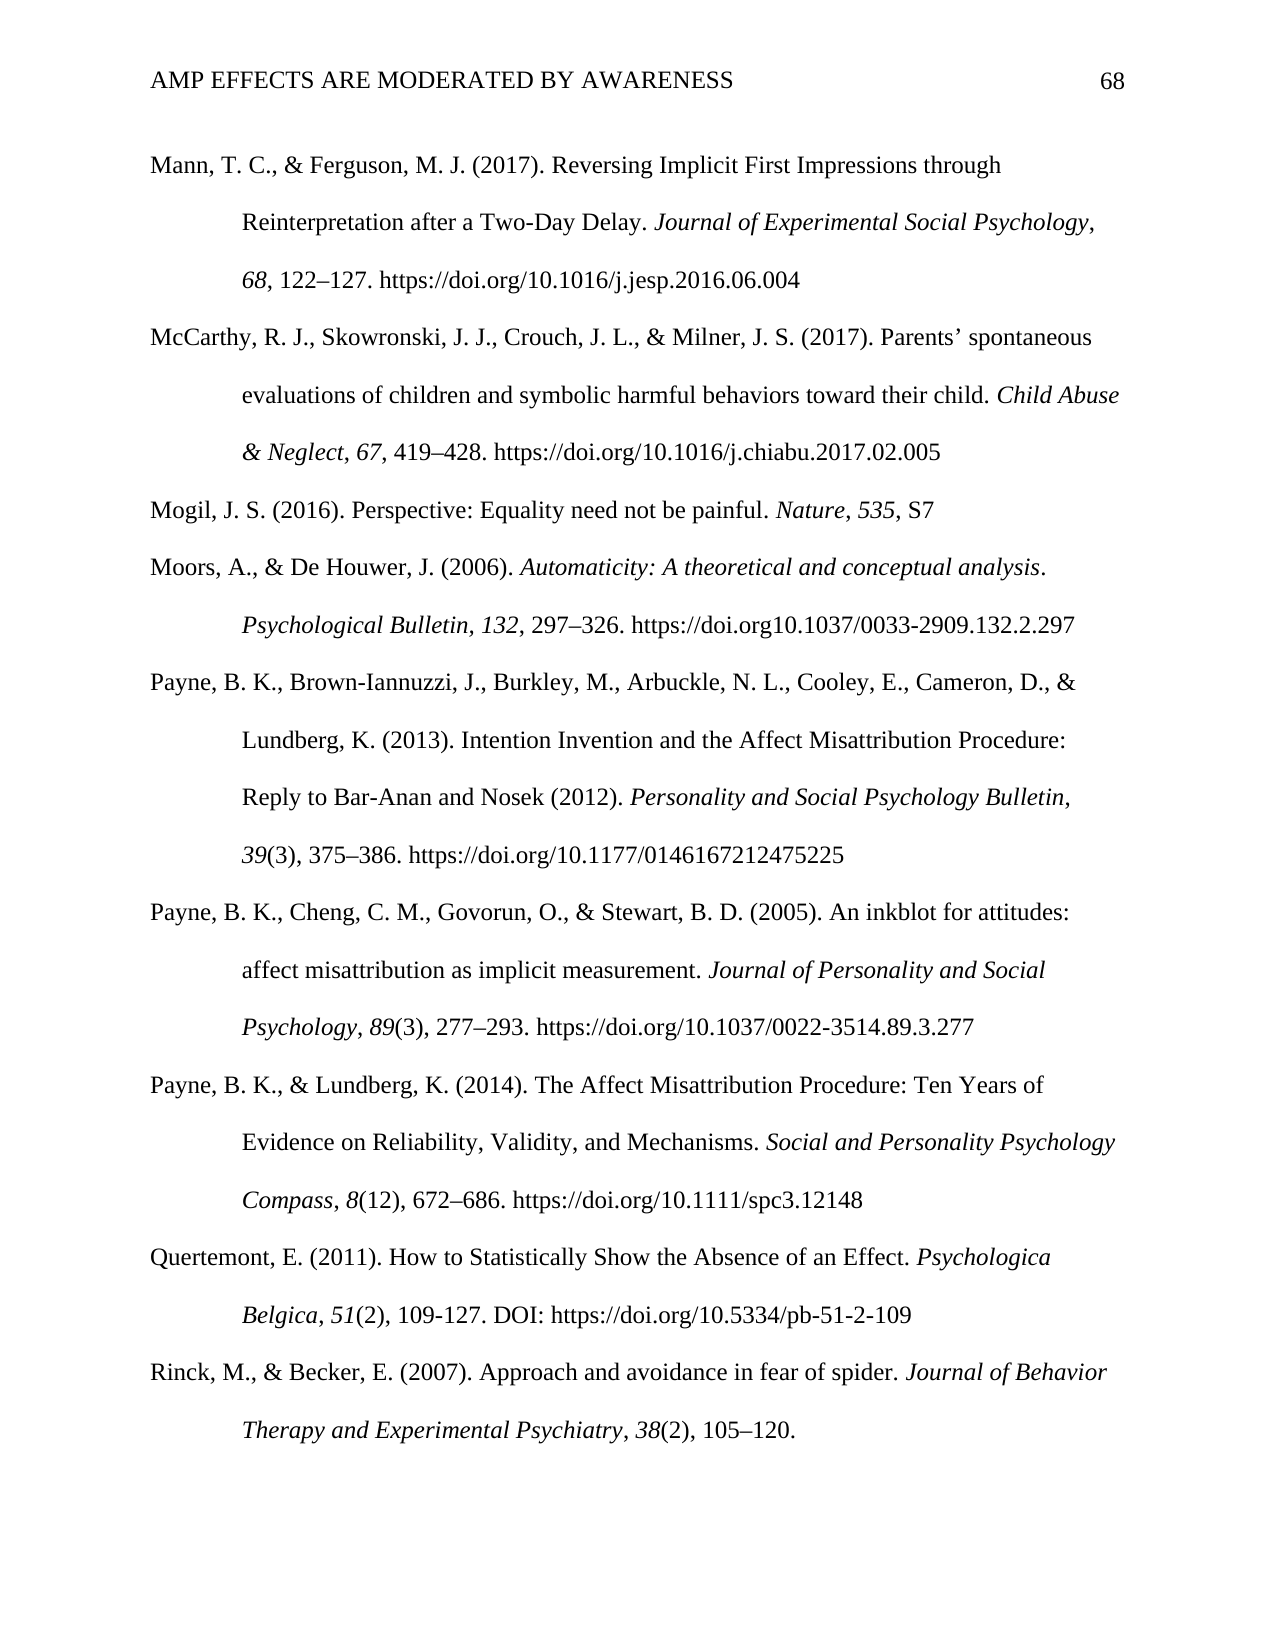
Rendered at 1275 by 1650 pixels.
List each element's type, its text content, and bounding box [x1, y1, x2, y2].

text Payne, B. K., & Lundberg, K. (2014). The Affect Misattribution Procedure: Ten Years of Evidence on Reliability, Validity, and Mechanisms. Social and Personality Psychology Compass, 8(12), 672–686. https://doi.org/10.1111/spc3.12148 [150, 1070, 1125, 1214]
text Mogil, J. S. (2016). Perspective: Equality need not be painful. Nature, 535, S7 [150, 495, 1125, 524]
text McCarthy, R. J., Skowronski, J. J., Crouch, J. L., & Milner, J. S. (2017). Parents’ spontaneous evaluations of children and symbolic harmful behaviors toward their child. Child Abuse & Neglect, 67, 419–428. https://doi.org/10.1016/j.chiabu.2017.02.005 [150, 322, 1125, 466]
text Quertemont, E. (2011). How to Statistically Show the Absence of an Effect. Psychologica Belgica, 51(2), 109-127. DOI: https://doi.org/10.5334/pb-51-2-109 [150, 1242, 1125, 1329]
text Payne, B. K., Cheng, C. M., Govorun, O., & Stewart, B. D. (2005). An inkblot for attitudes: affect misattribution as implicit measurement. Journal of Personality and Social Psychology, 89(3), 277–293. https://doi.org/10.1037/0022-3514.89.3.277 [150, 897, 1125, 1041]
text Mann, T. C., & Ferguson, M. J. (2017). Reversing Implicit First Impressions through Reinterpretation after a Two-Day Delay. Journal of Experimental Social Psychology, 68, 122–127. https://doi.org/10.1016/j.jesp.2016.06.004 [150, 150, 1125, 294]
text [150, 1357, 1125, 1444]
text Payne, B. K., Brown-Iannuzzi, J., Burkley, M., Arbuckle, N. L., Cooley, E., Cameron, D., & Lundberg, K. (2013). Intention Invention and the Affect Misattribution Procedure: Reply to Bar-Anan and Nosek (2012). Personality and Social Psychology Bulletin, 39(3), 375–386. https://doi.org/10.1177/0146167212475225 [150, 667, 1125, 869]
text Moors, A., & De Houwer, J. (2006). Automaticity: A theoretical and conceptual analysis. Psychological Bulletin, 132, 297–326. https://doi.org10.1037/0033-2909.132.2.297 [150, 552, 1125, 639]
